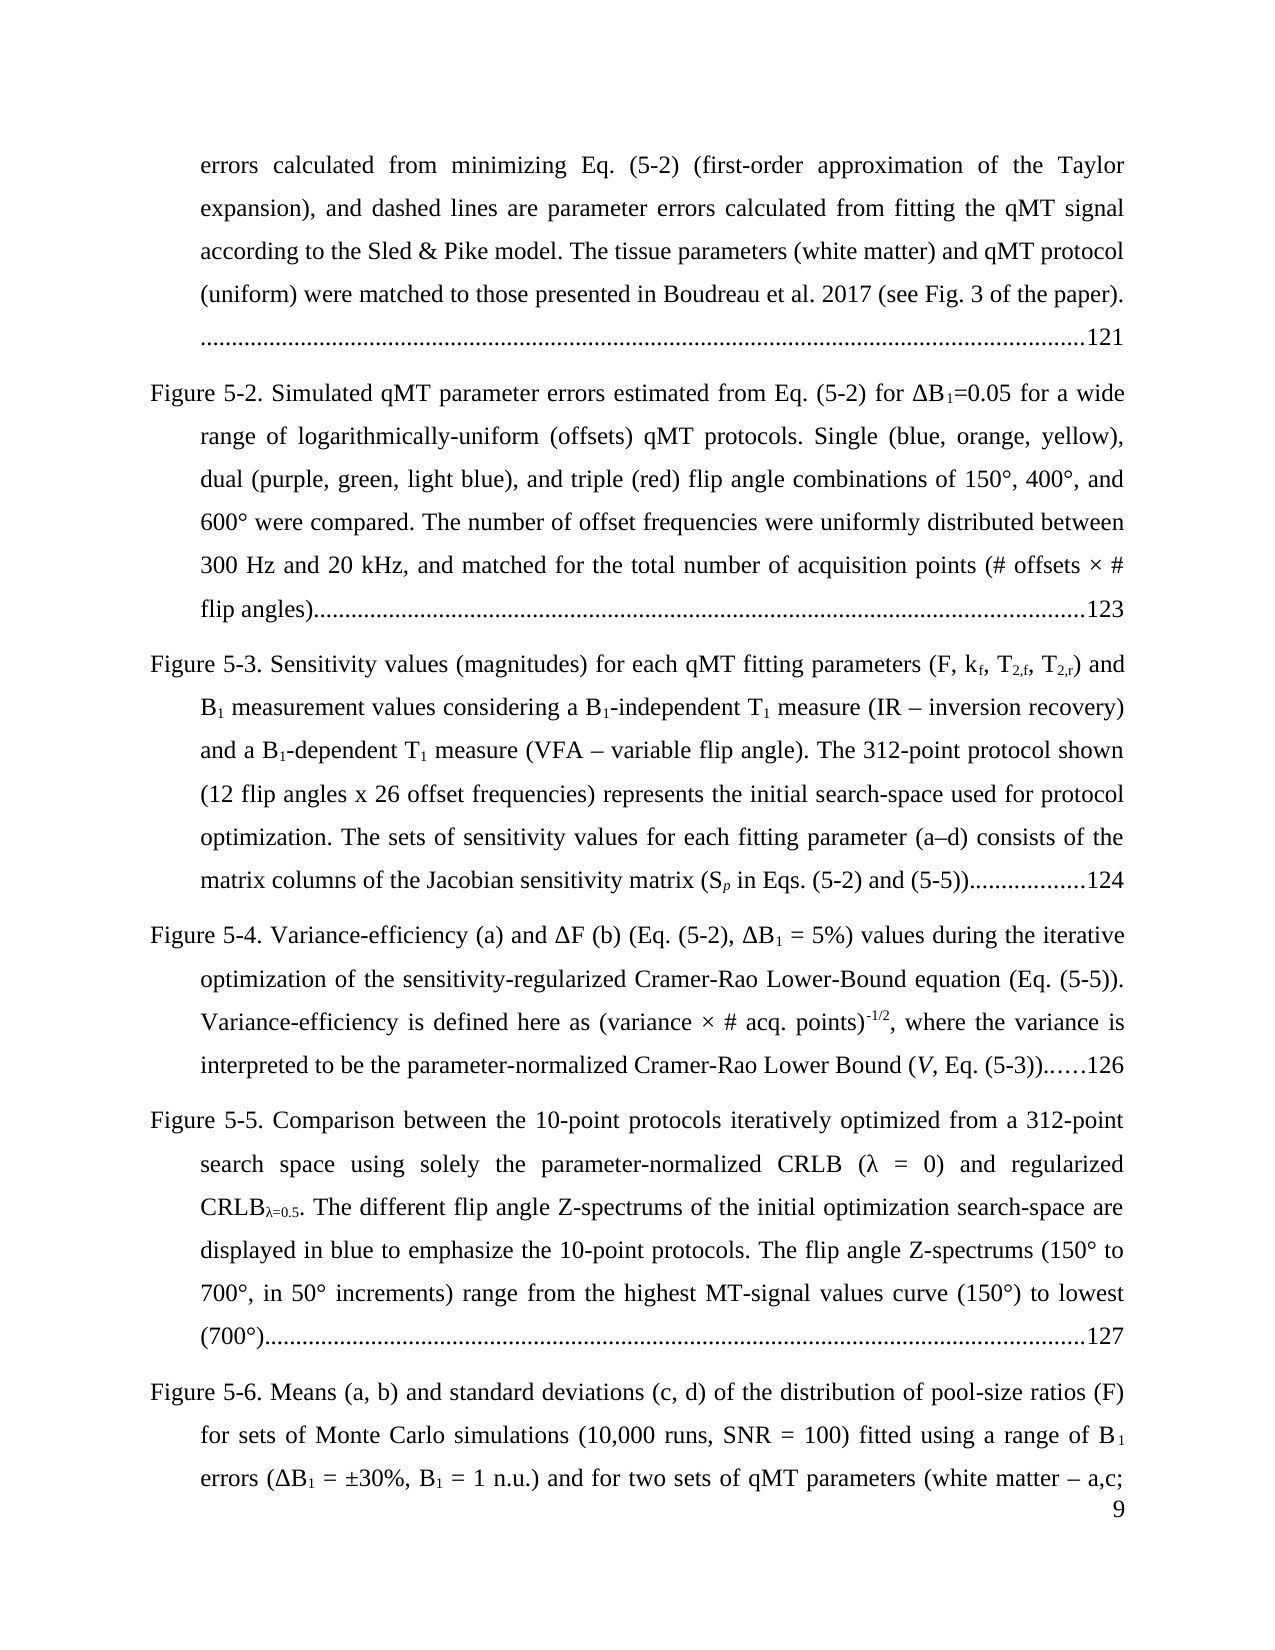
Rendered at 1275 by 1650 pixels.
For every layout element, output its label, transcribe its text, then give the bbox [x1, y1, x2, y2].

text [150, 1377, 1125, 1492]
text Figure 5-3. Sensitivity values (magnitudes) for each qMT fitting parameters (F, kf, T2,f, T2,r) and B1 measurement values considering a B1-independent T1 measure (IR – inversion recovery) and a B1-dependent T1 measure (VFA – variable flip angle). The 312-point protocol shown (12 flip angles x 26 offset frequencies) represents the initial search-space used for protocol optimization. The sets of sensitivity values for each fitting parameter (a–d) consists of the matrix columns of the Jacobian sensitivity matrix (Sp in Eqs. (5-2) and (5-5)). 124 [150, 649, 1125, 894]
text Figure 5-4. Variance-efficiency (a) and ΔF (b) (Eq. (5-2), ΔB1 = 5%) values during the iterative optimization of the sensitivity-regularized Cramer-Rao Lower-Bound equation (Eq. (5-5)). Variance-efficiency is defined here as (variance × # acq. points)-1/2, where the variance is interpreted to be the parameter-normalized Cramer-Rao Lower Bound (V, Eq. (5-3)). 126 [150, 921, 1125, 1079]
text Figure 5-2. Simulated qMT parameter errors estimated from Eq. (5-2) for ΔB1=0.05 for a wide range of logarithmically-uniform (offsets) qMT protocols. Single (blue, orange, yellow), dual (purple, green, light blue), and triple (red) flip angle combinations of 150°, 400°, and 600° were compared. The number of offset frequencies were uniformly distributed between 300 Hz and 20 kHz, and matched for the total number of acquisition points (# offsets × # flip angles). 123 [150, 378, 1125, 622]
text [150, 150, 1125, 351]
text Figure 5-5. Comparison between the 10-point protocols iteratively optimized from a 312-point search space using solely the parameter-normalized CRLB (λ = 0) and regularized CRLBλ=0.5. The different flip angle Z-spectrums of the initial optimization search-space are displayed in blue to emphasize the 10-point protocols. The flip angle Z-spectrums (150° to 700°, in 50° increments) range from the highest MT-signal values curve (150°) to lowest (700°). 127 [150, 1106, 1125, 1350]
